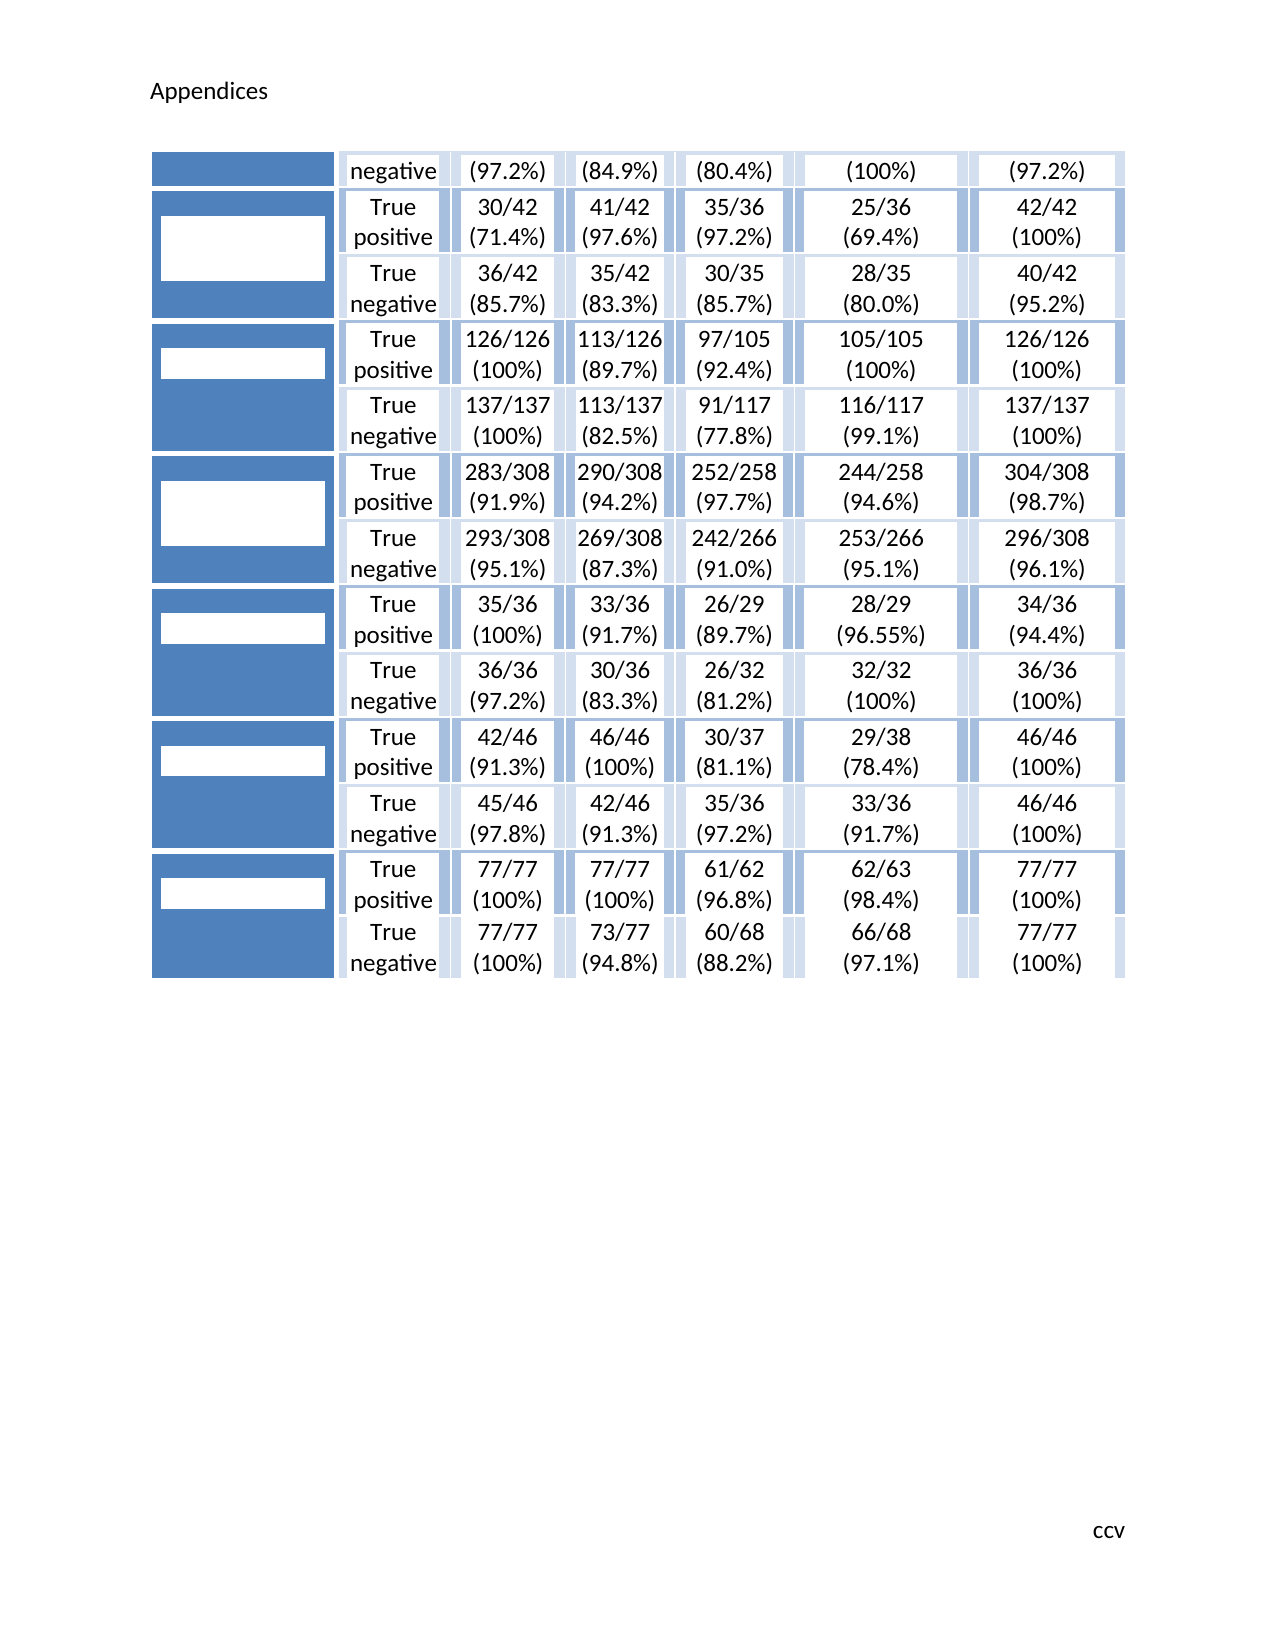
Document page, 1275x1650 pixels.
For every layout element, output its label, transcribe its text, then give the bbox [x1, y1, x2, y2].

table_cell 113/126 (89.7%) [566, 320, 674, 384]
table_cell 42/46 (91.3%) [566, 784, 674, 848]
table_cell 35/36 (100%) [452, 585, 564, 649]
table_cell 33/36 (91.7%) [795, 784, 968, 848]
table_cell 33/36 (91.7%) [566, 585, 674, 649]
table_cell True positive [339, 320, 450, 384]
table_cell True positive [339, 718, 450, 782]
table_cell 137/137 (100%) [969, 387, 1125, 451]
table_cell 32-bit-PCI slot [152, 854, 334, 978]
table_cell True positive [339, 850, 450, 914]
table_cell 113/137 (82.5%) [566, 387, 674, 451]
table_cell 41/42 (97.6%) [566, 188, 674, 252]
table_cell True negative [339, 387, 450, 451]
table_cell True negative [339, 519, 450, 583]
table_cell 283/308 (91.9%) [452, 453, 564, 517]
table_cell 244/258 (94.6%) [795, 453, 968, 517]
table_cell 103/106 (97.2%) [451, 151, 565, 186]
table_cell 77/77 (100%) [970, 850, 1125, 914]
table_cell 45/46 (97.8%) [451, 784, 565, 848]
table_cell 40/42 (95.2%) [969, 254, 1125, 318]
table_cell 92/92 (100%) [794, 151, 968, 186]
table_cell 28/29 (96.55%) [795, 585, 968, 649]
table_cell True positive [339, 188, 450, 252]
table_cell 62/63 (98.4%) [795, 850, 968, 914]
table_cell 35/36 (97.2%) [676, 188, 793, 252]
table_cell 34/36 (94.4%) [970, 585, 1125, 649]
table_cell 46/46 (100%) [566, 718, 674, 782]
table_cell 26/32 (81.2%) [676, 652, 794, 716]
table_cell 42/42 (100%) [970, 188, 1125, 252]
table_cell 242/266 (91.0%) [676, 519, 794, 583]
table_cell 91/117 (77.8%) [676, 387, 794, 451]
table_cell 137/137 (100%) [451, 387, 565, 451]
table_cell 74/96 (80.4%) [675, 151, 794, 186]
table_cell 28/35 (80.0%) [795, 254, 968, 318]
table_cell 30/36 (83.3%) [566, 652, 674, 716]
table_cell 77/77 (100%) [566, 850, 674, 914]
table_cell 105/105 (100%) [795, 320, 968, 384]
table_cell 30/35 (85.7%) [676, 254, 794, 318]
table_cell 35/42 (83.3%) [566, 254, 674, 318]
table_cell 61/62 (96.8%) [676, 850, 793, 914]
table_cell True negative [339, 254, 450, 318]
table_cell True positive [339, 585, 450, 649]
table_cell 77/77 (100%) [452, 850, 564, 914]
table_cell 26/29 (89.7%) [676, 585, 793, 649]
table_cell 252/258 (97.7%) [676, 453, 793, 517]
table_cell 97/105 (92.4%) [676, 320, 793, 384]
table_cell 42/46 (91.3%) [452, 718, 564, 782]
table_cell 253/266 (95.1%) [795, 519, 968, 583]
table_cell 46/46 (100%) [969, 784, 1125, 848]
table_cell 25/36 (69.4%) [795, 188, 968, 252]
table_cell 36/36 (97.2%) [451, 652, 565, 716]
table_cell 269/308 (87.3%) [566, 519, 674, 583]
table_cell 29/38 (78.4%) [795, 718, 968, 782]
table_cell SMD Resistor 0806 [152, 456, 334, 583]
table_cell Quartz HC-49/S [152, 721, 334, 848]
table_cell 32/32 (100%) [795, 652, 968, 716]
table_cell 304/308 (98.7%) [970, 453, 1125, 517]
table_cell 46/46 (100%) [970, 718, 1125, 782]
table_cell 30/42 (71.4%) [452, 188, 564, 252]
table_cell 90/106 (84.9%) [565, 151, 675, 186]
table_cell 36/42 (85.7%) [451, 254, 565, 318]
table_cell SOT223-3 [152, 324, 334, 451]
table_cell TO263 [152, 589, 334, 716]
table_cell 296/308 (96.1%) [969, 519, 1125, 583]
table_cell True negative [339, 652, 450, 716]
table_cell 126/126 (100%) [970, 320, 1125, 384]
table_cell True negative [339, 151, 451, 186]
table_cell 116/117 (99.1%) [795, 387, 968, 451]
table_cell 1037106 (97.2%) [969, 151, 1125, 186]
table_cell 30/37 (81.1%) [676, 718, 793, 782]
table_cell 293/308 (95.1%) [451, 519, 565, 583]
table_cell True negative [339, 784, 450, 848]
table_cell 35/36 (97.2%) [676, 784, 794, 848]
table_cell 290/308 (94.2%) [566, 453, 674, 517]
table_cell 36/36 (100%) [969, 652, 1125, 716]
table_cell True positive [339, 453, 450, 517]
table_cell 126/126 (100%) [452, 320, 564, 384]
